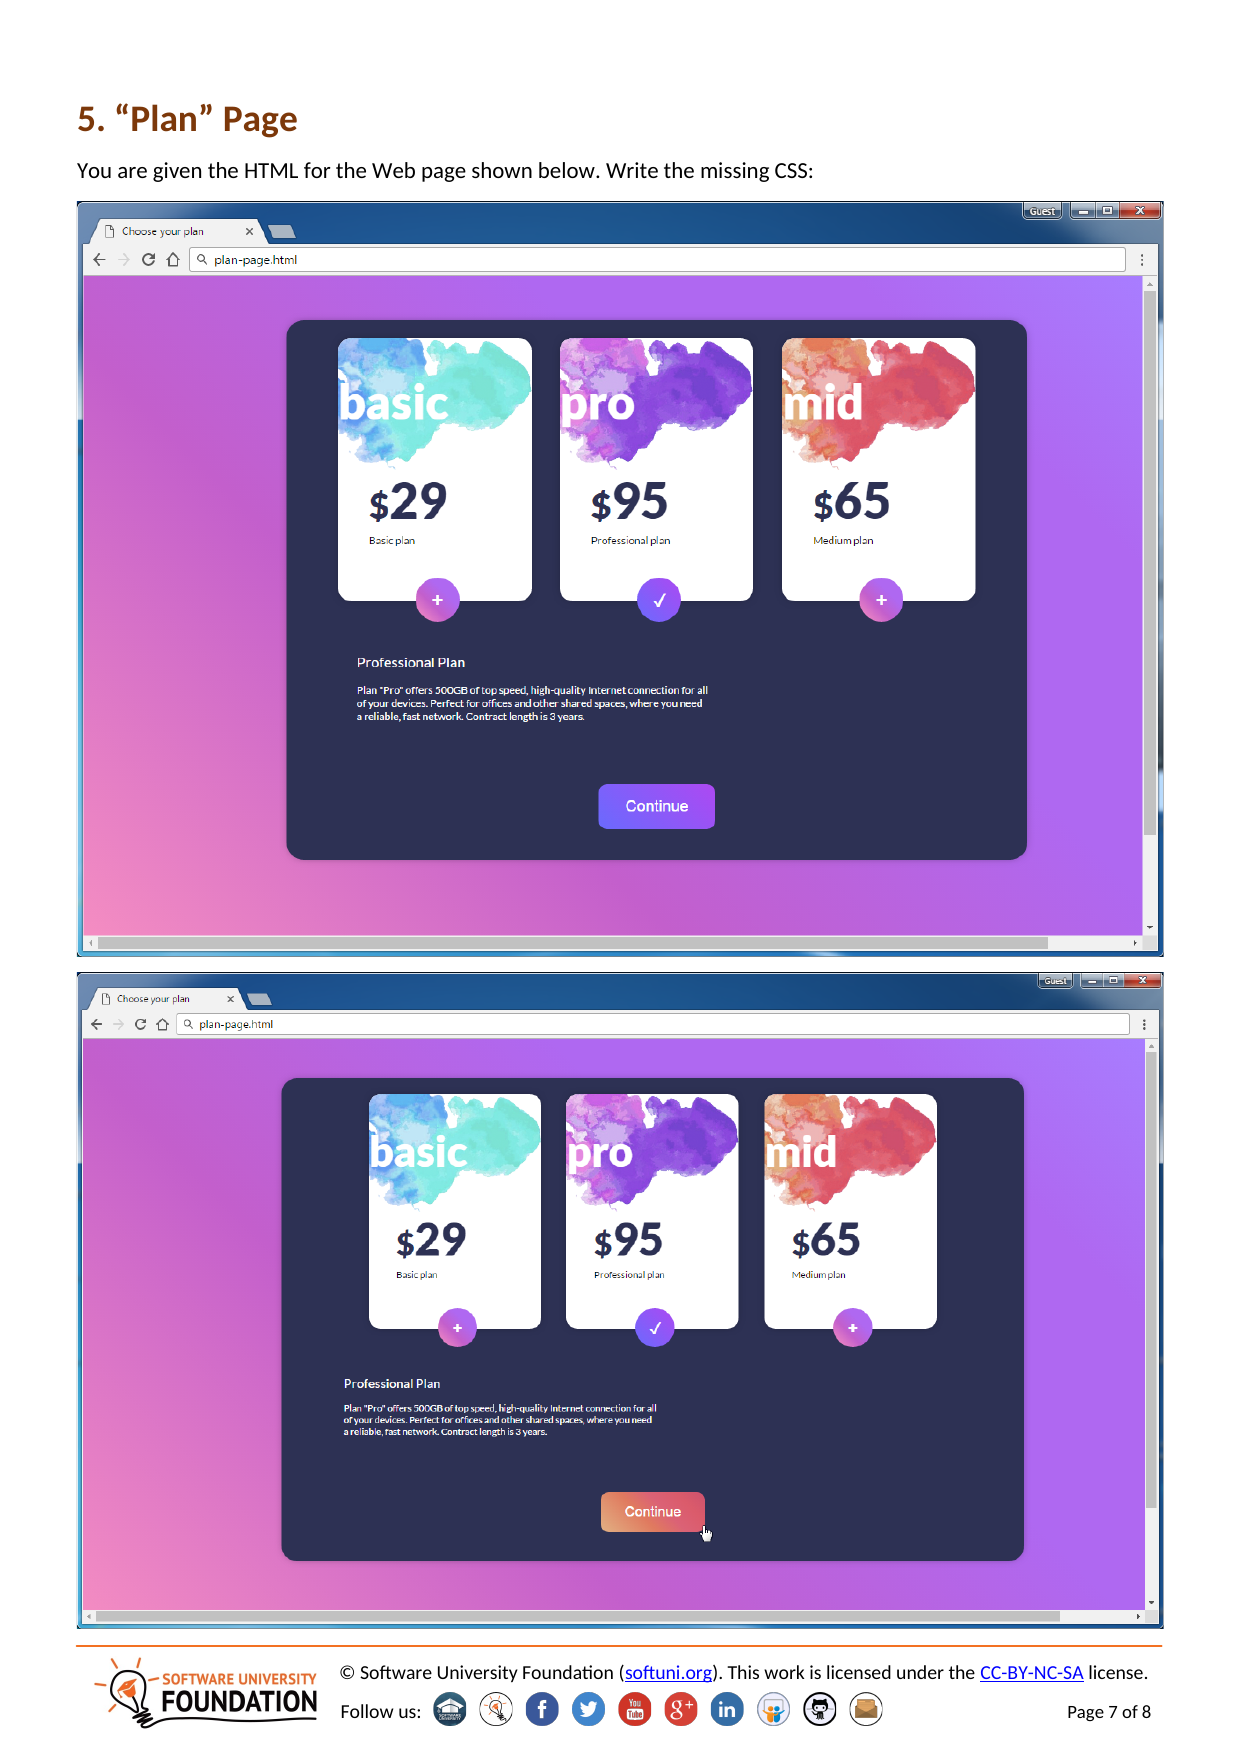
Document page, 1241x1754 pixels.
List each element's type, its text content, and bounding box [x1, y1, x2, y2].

picture [525, 1692, 559, 1726]
picture [757, 1692, 790, 1726]
picture [93, 1656, 317, 1729]
picture [572, 1692, 605, 1726]
picture [618, 1692, 652, 1726]
text You are given the HTML for the Web page shown below. Write the missing CSS: [77, 156, 1163, 184]
picture [849, 1692, 883, 1726]
picture [479, 1692, 513, 1726]
picture [76, 201, 1164, 957]
picture [710, 1692, 744, 1726]
subtitle “Plan” Page [77, 95, 1163, 141]
picture [664, 1692, 698, 1726]
picture [803, 1692, 837, 1726]
picture [76, 972, 1164, 1629]
picture [433, 1692, 467, 1726]
